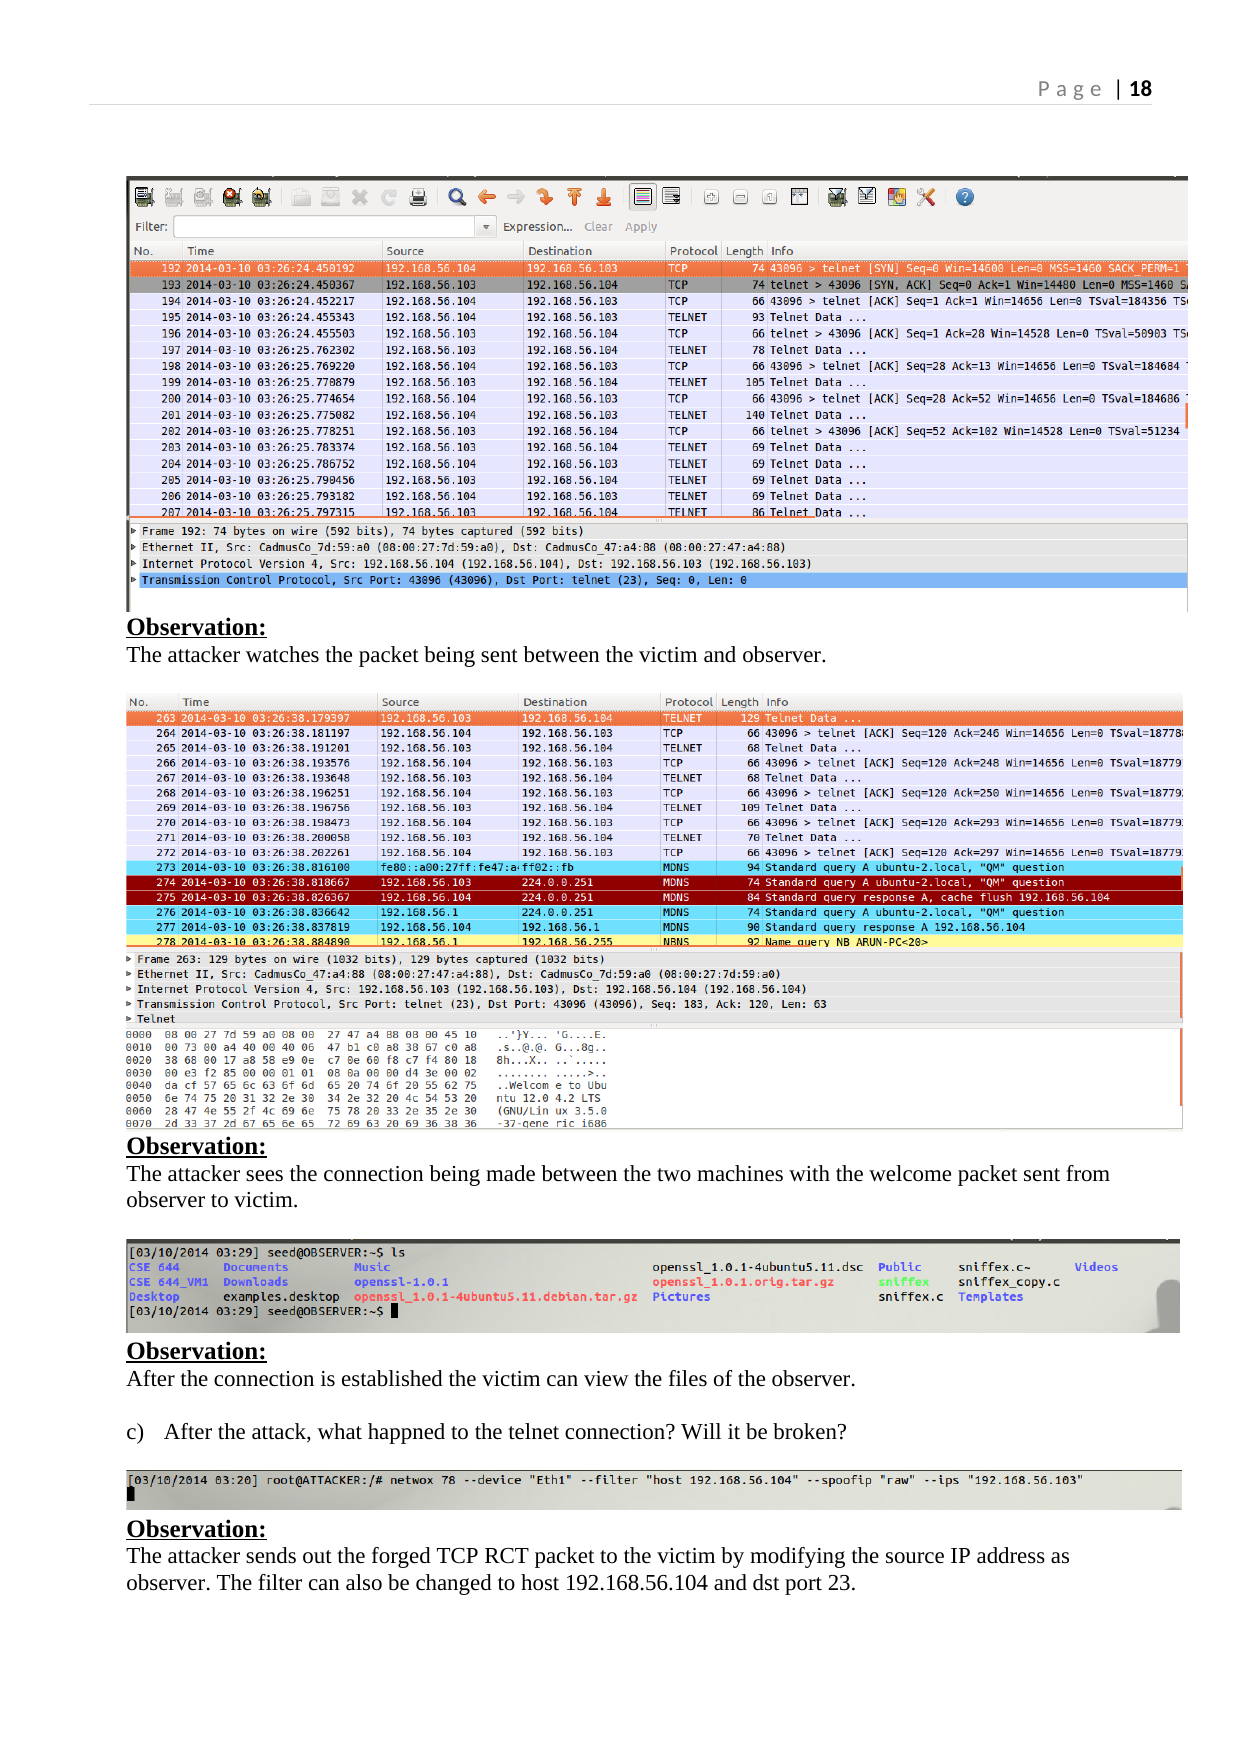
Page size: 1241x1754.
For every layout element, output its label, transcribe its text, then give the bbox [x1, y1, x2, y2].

text Observation: [89, 1514, 1152, 1543]
picture [126, 693, 1190, 1132]
text Observation: [89, 1336, 1152, 1365]
picture [126, 1239, 1190, 1337]
picture [126, 1470, 1189, 1514]
text After the connection is established the victim can view the files of the observer. [126, 1365, 1152, 1392]
text The attacker watches the packet being sent between the victim and observer. [126, 641, 1152, 667]
text Observation: [89, 1131, 1152, 1160]
text The attacker sees the connection being made between the two machines with the welcome packet sent from observer to victim. [126, 1160, 1152, 1213]
text Observation: [89, 612, 1152, 641]
text The attacker sends out the forged TCP RCT packet to the victim by modifying the source IP address as observer. The filter can also be changed to host 192.168.56.104 and dst port 23. [126, 1543, 1152, 1595]
picture [126, 176, 1190, 612]
list After the attack, what happned to the telnet connection? Will it be broken? [126, 1418, 1152, 1444]
